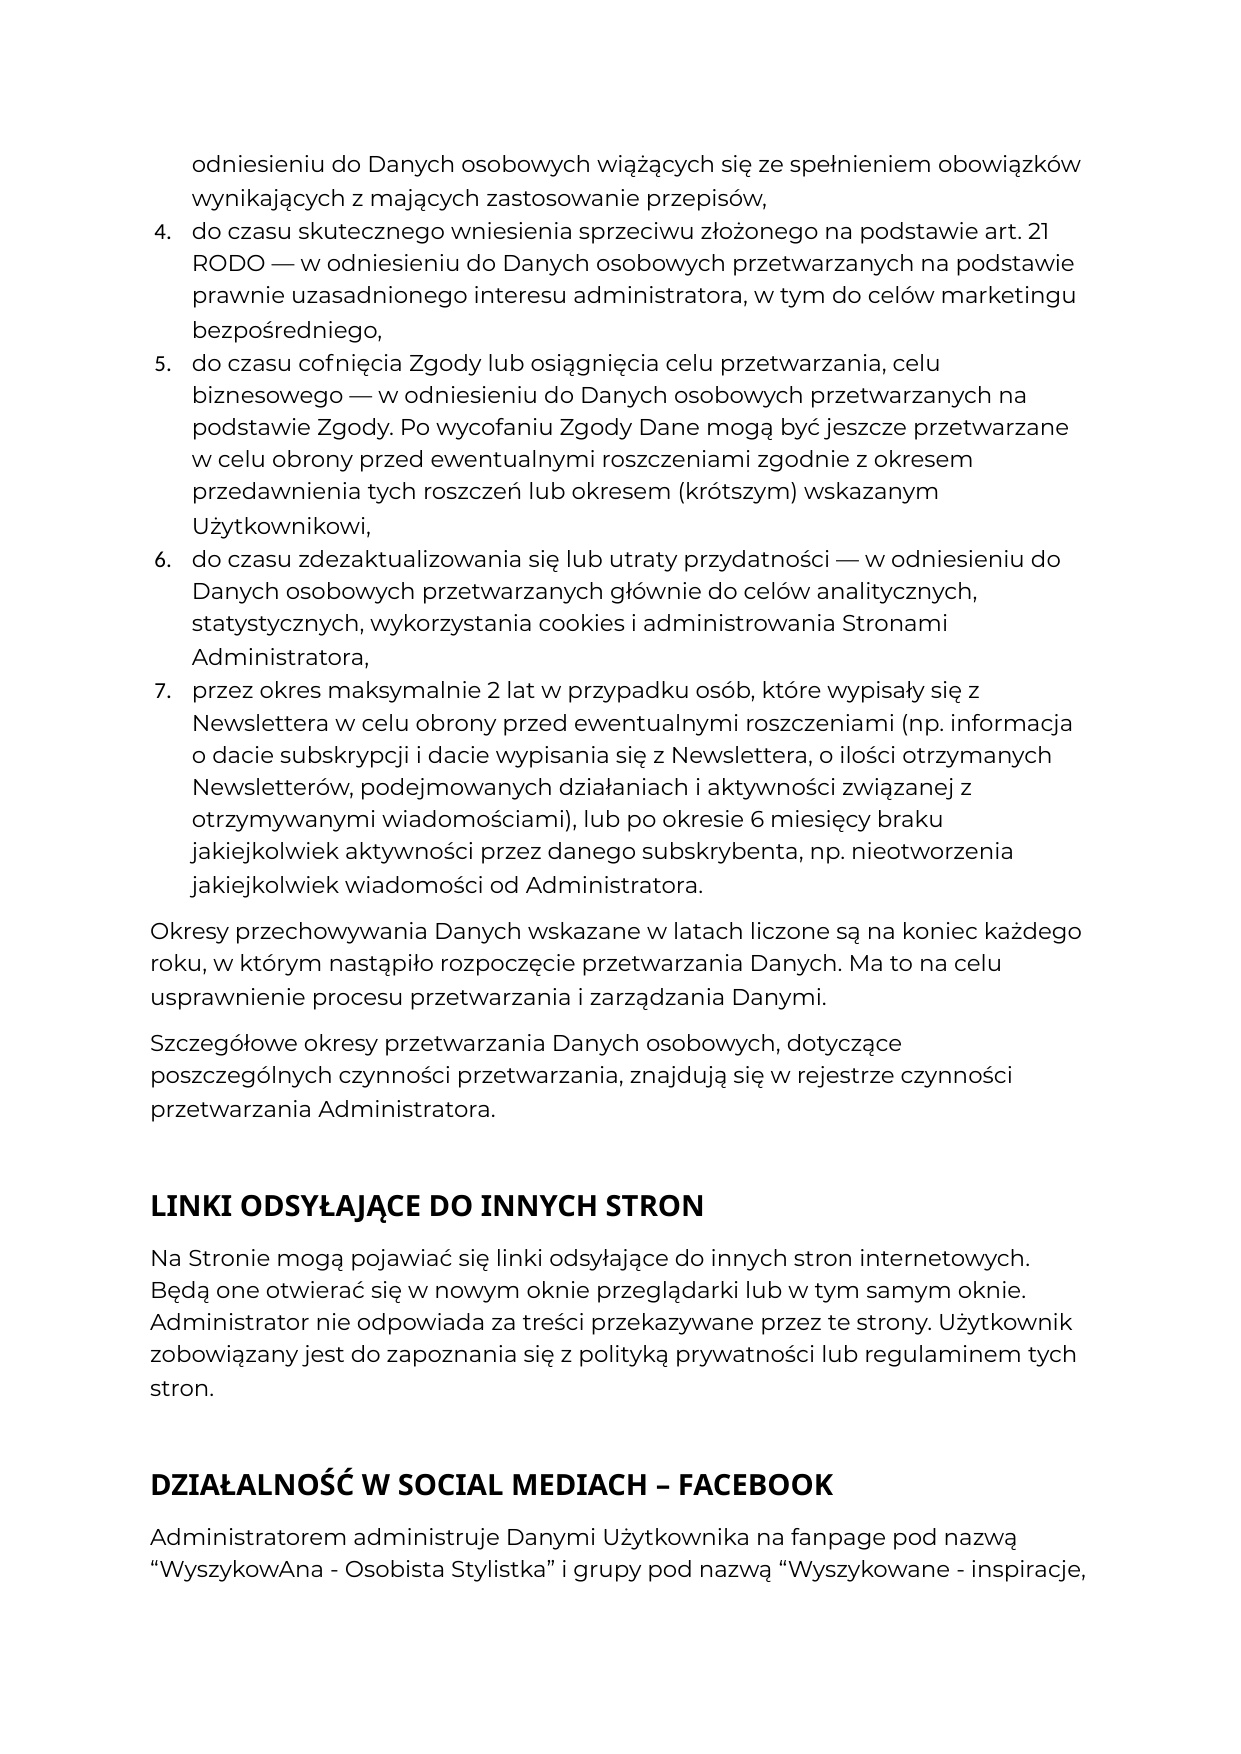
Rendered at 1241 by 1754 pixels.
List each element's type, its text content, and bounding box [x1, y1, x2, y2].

list przez okres maksymalnie 2 lat w przypadku osób, które wypisały się z Newslettera w celu obrony przed ewentualnymi roszczeniami (np. informacja o dacie subskrypcji i dacie wypisania się z Newslettera, o ilości otrzymanych Newsletterów, podejmowanych działaniach i aktywności związanej z otrzymywanymi wiadomościami), lub po okresie 6 miesięcy braku jakiejkolwiek aktywności przez danego subskrybenta, np. nieotworzenia jakiejkolwiek wiadomości od Administratora. [154, 677, 1090, 900]
text DZIAŁALNOŚĆ W SOCIAL MEDIACH – FACEBOOK [150, 1464, 1090, 1504]
list do czasu zdezaktualizowania się lub utraty przydatności — w odniesieniu do Danych osobowych przetwarzanych głównie do celów analitycznych, statystycznych, wykorzystania cookies i administrowania Stronami Administratora, [154, 545, 1090, 672]
list do czasu skutecznego wniesienia sprzeciwu złożonego na podstawie art. 21 RODO — w odniesieniu do Danych osobowych przetwarzanych na podstawie prawnie uzasadnionego interesu administratora, w tym do celów marketingu bezpośredniego, [154, 217, 1090, 344]
text Okresy przechowywania Danych wskazane w latach liczone są na koniec każdego roku, w którym nastąpiło rozpoczęcie przetwarzania Danych. Ma to na celu usprawnienie procesu przetwarzania i zarządzania Danymi. [150, 917, 1090, 1012]
text Szczegółowe okresy przetwarzania Danych osobowych, dotyczące poszczególnych czynności przetwarzania, znajdują się w rejestrze czynności przetwarzania Administratora. [150, 1029, 1090, 1124]
list do czasu cofnięcia Zgody lub osiągnięcia celu przetwarzania, celu biznesowego — w odniesieniu do Danych osobowych przetwarzanych na podstawie Zgody. Po wycofaniu Zgody Dane mogą być jeszcze przetwarzane w celu obrony przed ewentualnymi roszczeniami zgodnie z okresem przedawnienia tych roszczeń lub okresem (krótszym) wskazanym Użytkownikowi, [154, 349, 1090, 540]
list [154, 150, 1090, 213]
text LINKI ODSYŁAJĄCE DO INNYCH STRON [150, 1186, 1090, 1225]
text Na Stronie mogą pojawiać się linki odsyłające do innych stron internetowych. Będą one otwierać się w nowym oknie przeglądarki lub w tym samym oknie. Administrator nie odpowiada za treści przekazywane przez te strony. Użytkownik zobowiązany jest do zapoznania się z polityką prywatności lub regulaminem tych stron. [150, 1244, 1090, 1403]
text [150, 1523, 1090, 1583]
